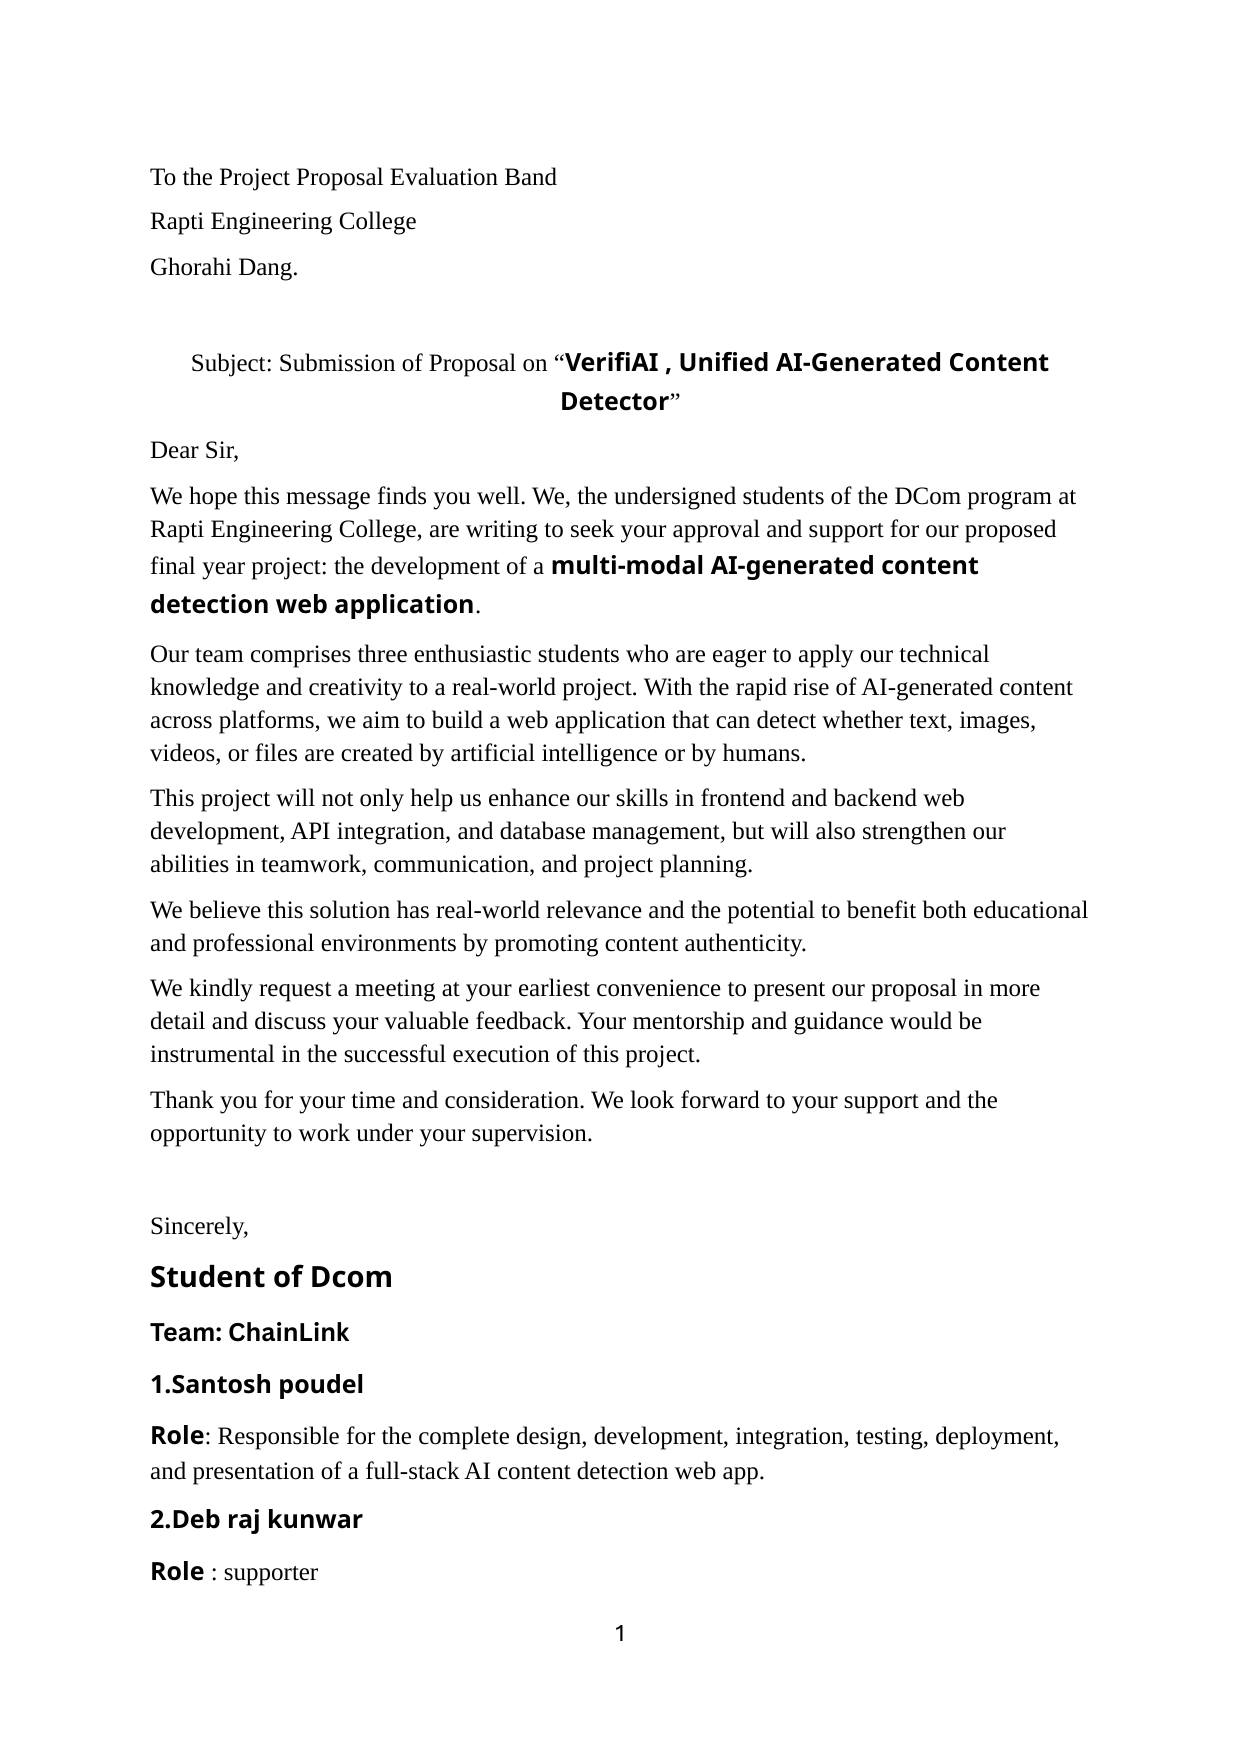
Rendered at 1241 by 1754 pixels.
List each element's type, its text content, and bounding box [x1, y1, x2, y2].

text Rapti Engineering College [150, 206, 1090, 235]
text We hope this message finds you well. We, the undersigned students of the DCom program at Rapti Engineering College, are writing to seek your approval and support for our proposed final year project: the development of a multi-modal AI-generated content detection web application. [150, 481, 1090, 621]
text Team: ChainLink [150, 1314, 1090, 1349]
text Ghorahi Dang. [150, 252, 1090, 280]
text We believe this solution has real-world relevance and the potential to benefit both educational and professional environments by promoting content authenticity. [150, 895, 1090, 957]
text Student of Dcom [150, 1256, 1090, 1296]
text Role: Responsible for the complete design, development, integration, testing, deployment, and presentation of a full-stack AI content detection web app. [150, 1418, 1090, 1485]
text Sincerely, [150, 1211, 1090, 1240]
text Role : supporter [150, 1553, 1090, 1587]
text Subject: Submission of Proposal on “VerifiAI , Unified AI-Generated Content Detector” [150, 344, 1090, 418]
text To the Project Proposal Evaluation Band [150, 162, 1090, 191]
text Dear Sir, [150, 435, 1090, 464]
text This project will not only help us enhance our skills in frontend and backend web development, API integration, and database management, but will also strengthen our abilities in teamwork, communication, and project planning. [150, 783, 1090, 878]
text Thank you for your time and consideration. We look forward to your support and the opportunity to work under your supervision. [150, 1085, 1090, 1147]
text We kindly request a meeting at your earliest convenience to present our proposal in more detail and discuss your valuable feedback. Your mentorship and guidance would be instrumental in the successful execution of this project. [150, 973, 1090, 1068]
text Our team comprises three enthusiastic students who are eager to apply our technical knowledge and creativity to a real-world project. With the rapid rise of AI-generated content across platforms, we aim to build a web application that can detect whether text, images, videos, or files are created by artificial intelligence or by humans. [150, 639, 1090, 766]
text 1.Santosh poudel [150, 1366, 1090, 1400]
text 2.Deb raj kunwar [150, 1502, 1090, 1536]
